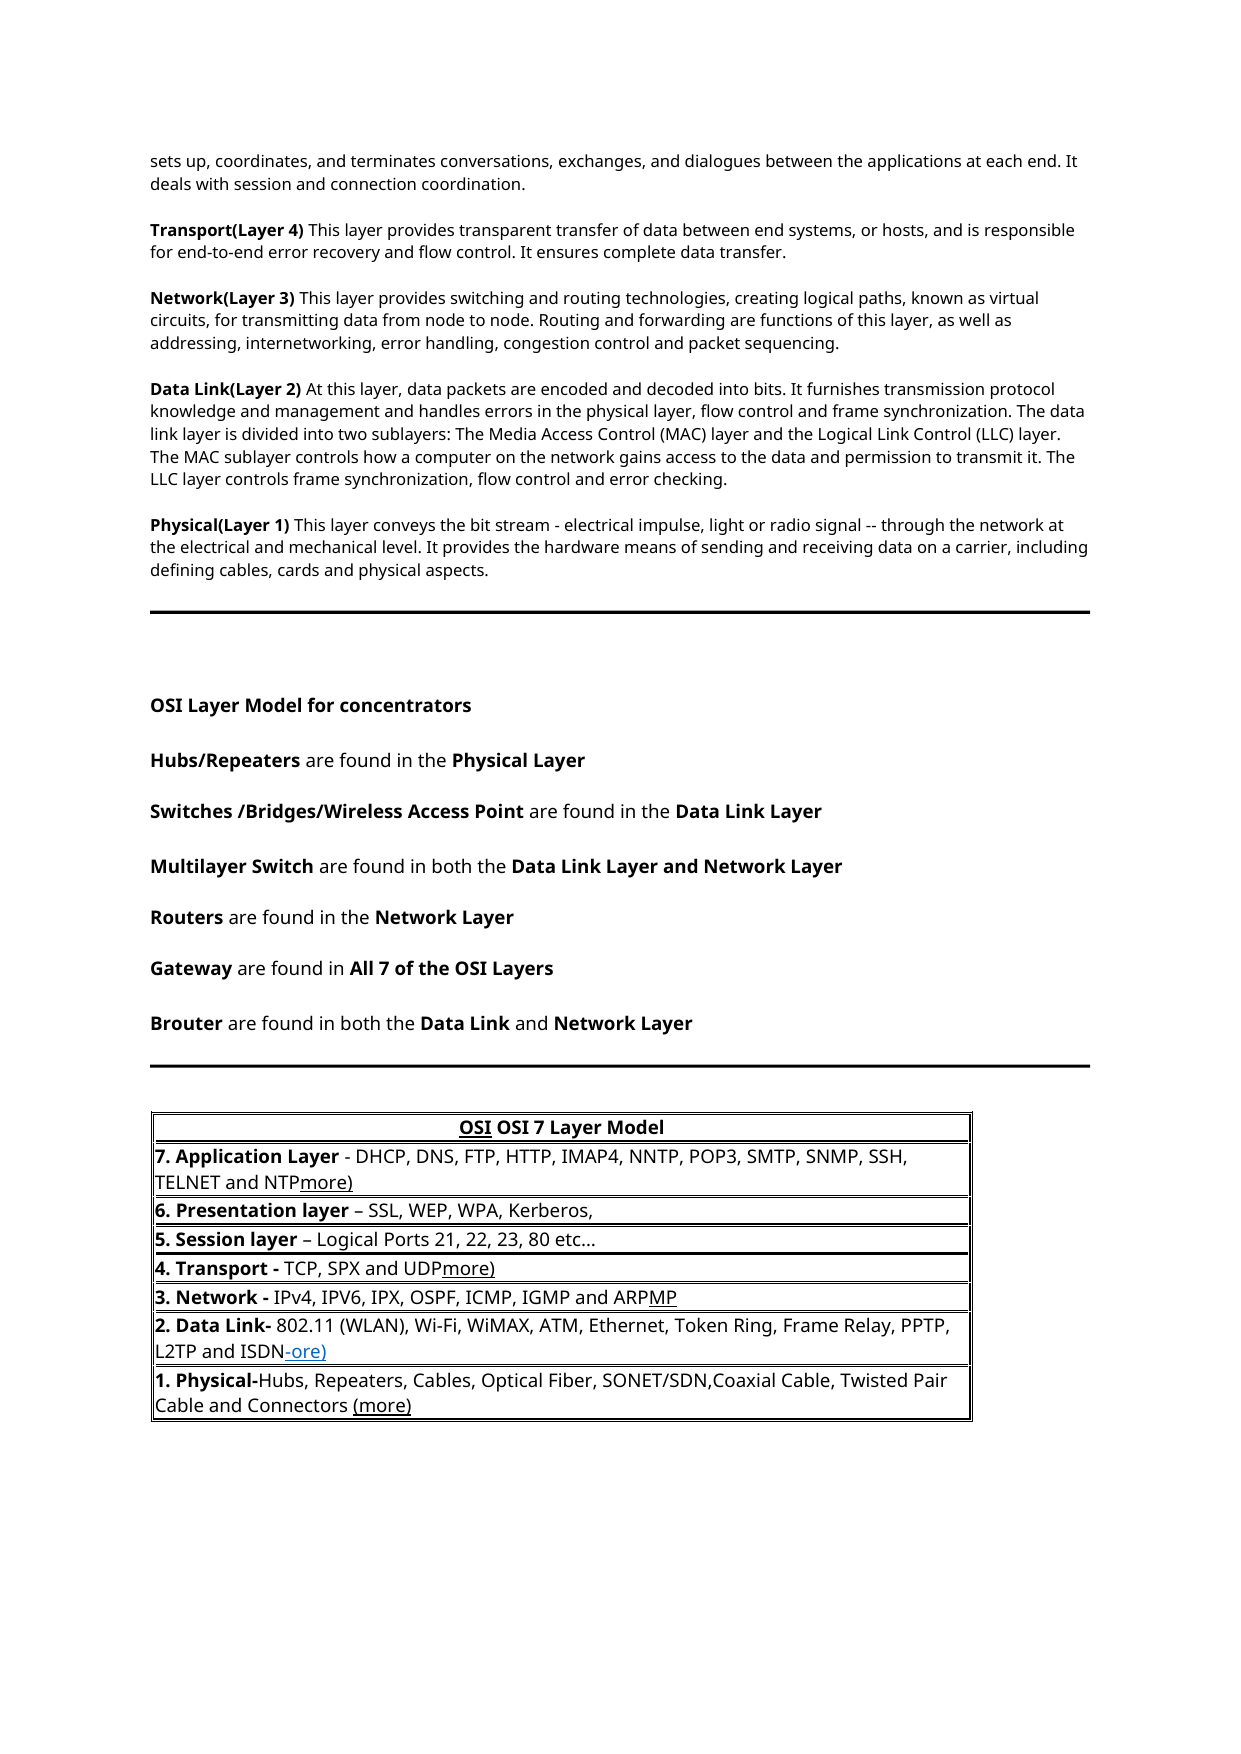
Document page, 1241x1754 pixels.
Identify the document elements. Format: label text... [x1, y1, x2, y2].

table_cell 3. Network - IPv4, IPV6, IPX, OSPF, ICMP, IGMP and ARPMP [152, 1281, 971, 1309]
table_cell 6. Presentation layer – SSL, WEP, WPA, Kerberos, [154, 1195, 970, 1223]
text OSI Layer Model for concentrators [150, 670, 1090, 718]
table_header OSI OSI 7 Layer Model [154, 1115, 969, 1140]
text Hubs/Repeaters are found in the Physical Layer Switches /Bridges/Wireless Access Point are found in the Data Link Layer [150, 747, 1090, 824]
table_cell 4. Transport - TCP, SPX and UDPmore) [154, 1252, 969, 1281]
text Multilayer Switch are found in both the Data Link Layer and Network Layer Routers are found in the Network Layer Gateway are found in All 7 of the OSI Layers [150, 853, 1090, 981]
text Brouter are found in both the Data Link and Network Layer [150, 1010, 1090, 1035]
table_cell 1. Physical-Hubs, Repeaters, Cables, Optical Fiber, SONET/SDN,Coaxial Cable, Twisted Pair Cable and Connectors (more) [152, 1364, 971, 1418]
table_cell 2. Data Link- 802.11 (WLAN), Wi-Fi, WiMAX, ATM, Ethernet, Token Ring, Frame Relay, PPTP, L2TP and ISDN-ore) [154, 1310, 970, 1364]
table_cell 5. Session layer – Logical Ports 21, 22, 23, 80 etc… [154, 1223, 970, 1252]
table_cell 7. Application Layer - DHCP, DNS, FTP, HTTP, IMAP4, NNTP, POP3, SMTP, SNMP, SSH, TELNET and NTPmore) [154, 1140, 970, 1194]
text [150, 150, 1090, 581]
